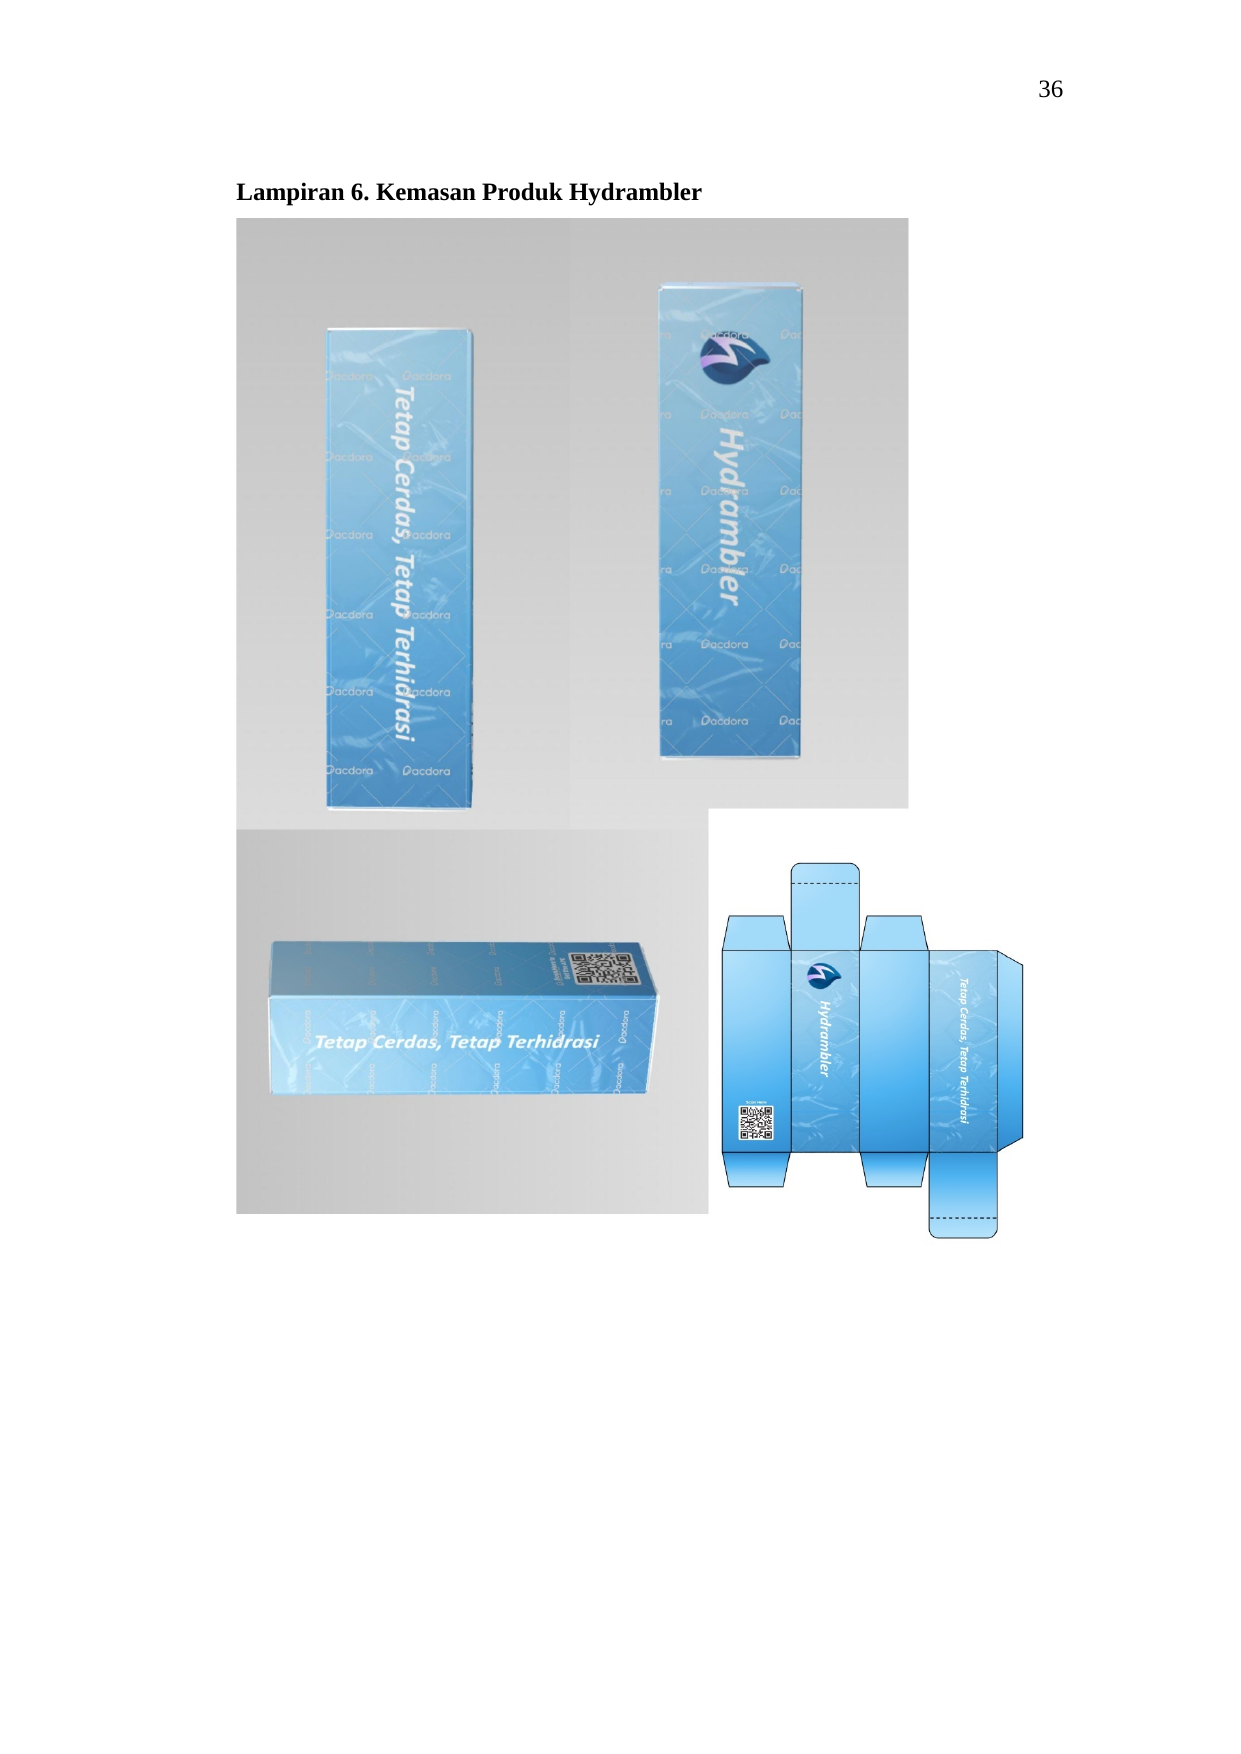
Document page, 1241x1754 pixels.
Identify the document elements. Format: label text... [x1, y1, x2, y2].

subtitle Lampiran 6. Kemasan Produk Hydrambler [236, 177, 1063, 206]
picture [236, 218, 1063, 1289]
